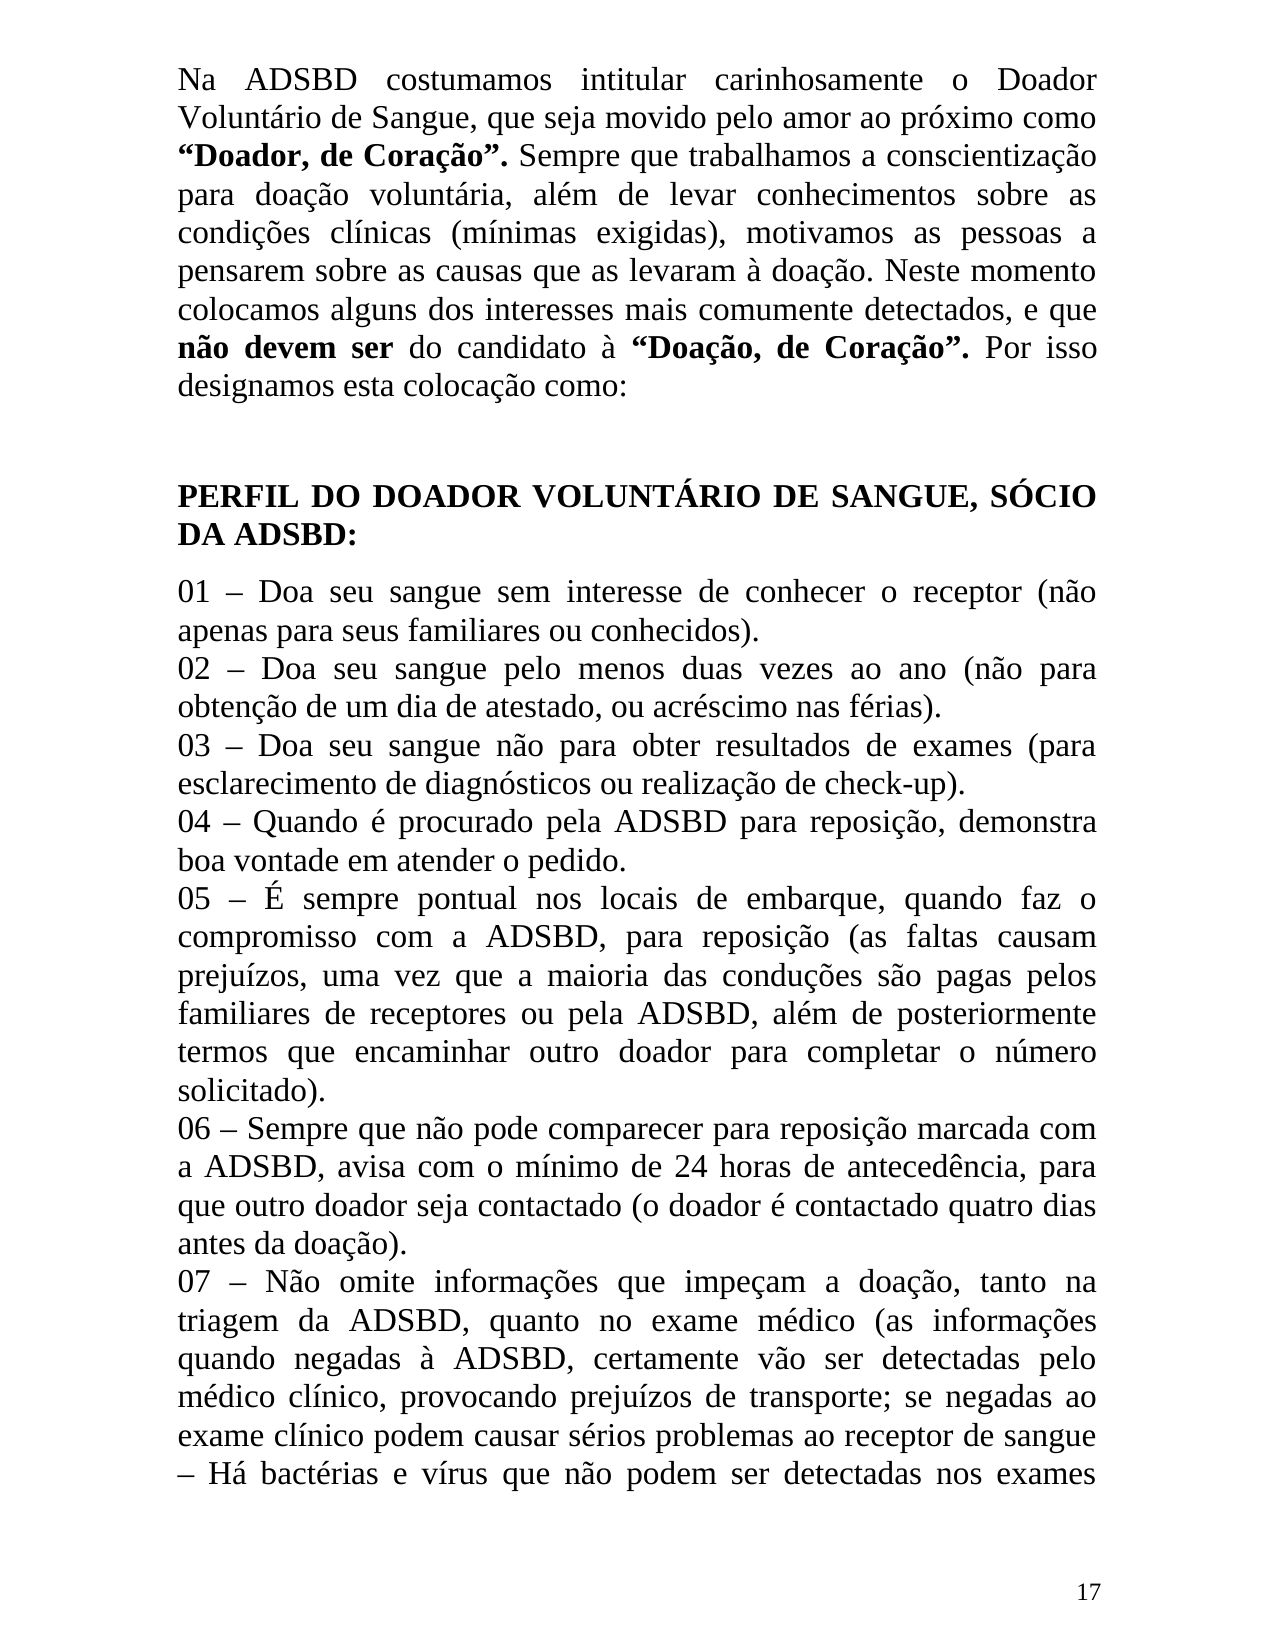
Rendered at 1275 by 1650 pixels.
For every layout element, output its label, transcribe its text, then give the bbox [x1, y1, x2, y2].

text Na ADSBD costumamos intitular carinhosamente o Doador Voluntário de Sangue, que seja movido pelo amor ao próximo como “Doador, de Coração”. Sempre que trabalhamos a conscientização para doação voluntária, além de levar conhecimentos sobre as condições clínicas (mínimas exigidas), motivamos as pessoas a pensarem sobre as causas que as levaram à doação. Neste momento colocamos alguns dos interesses mais comumente detectados, e que não devem ser do candidato à “Doação, de Coração”. Por isso designamos esta colocação como: [177, 59, 1098, 404]
text 05 – É sempre pontual nos locais de embarque, quando faz o compromisso com a ADSBD, para reposição (as faltas causam prejuízos, uma vez que a maioria das conduções são pagas pelos familiares de receptores ou pela ADSBD, além de posteriormente termos que encaminhar outro doador para completar o número solicitado). [177, 878, 1098, 1108]
text PERFIL DO DOADOR VOLUNTÁRIO DE SANGUE, SÓCIO DA ADSBD: [177, 476, 1098, 553]
text 02 – Doa seu sangue pelo menos duas vezes ao ano (não para obtenção de um dia de atestado, ou acréscimo nas férias). [177, 648, 1098, 725]
text 01 – Doa seu sangue sem interesse de conhecer o receptor (não apenas para seus familiares ou conhecidos). [177, 572, 1098, 648]
text 03 – Doa seu sangue não para obter resultados de exames (para esclarecimento de diagnósticos ou realização de check-up). [177, 725, 1098, 802]
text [177, 1262, 1098, 1492]
text 04 – Quando é procurado pela ADSBD para reposição, demonstra boa vontade em atender o pedido. [177, 802, 1098, 878]
text 06 – Sempre que não pode comparecer para reposição marcada com a ADSBD, avisa com o mínimo de 24 horas de antecedência, para que outro doador seja contactado (o doador é contactado quatro dias antes da doação). [177, 1108, 1098, 1262]
